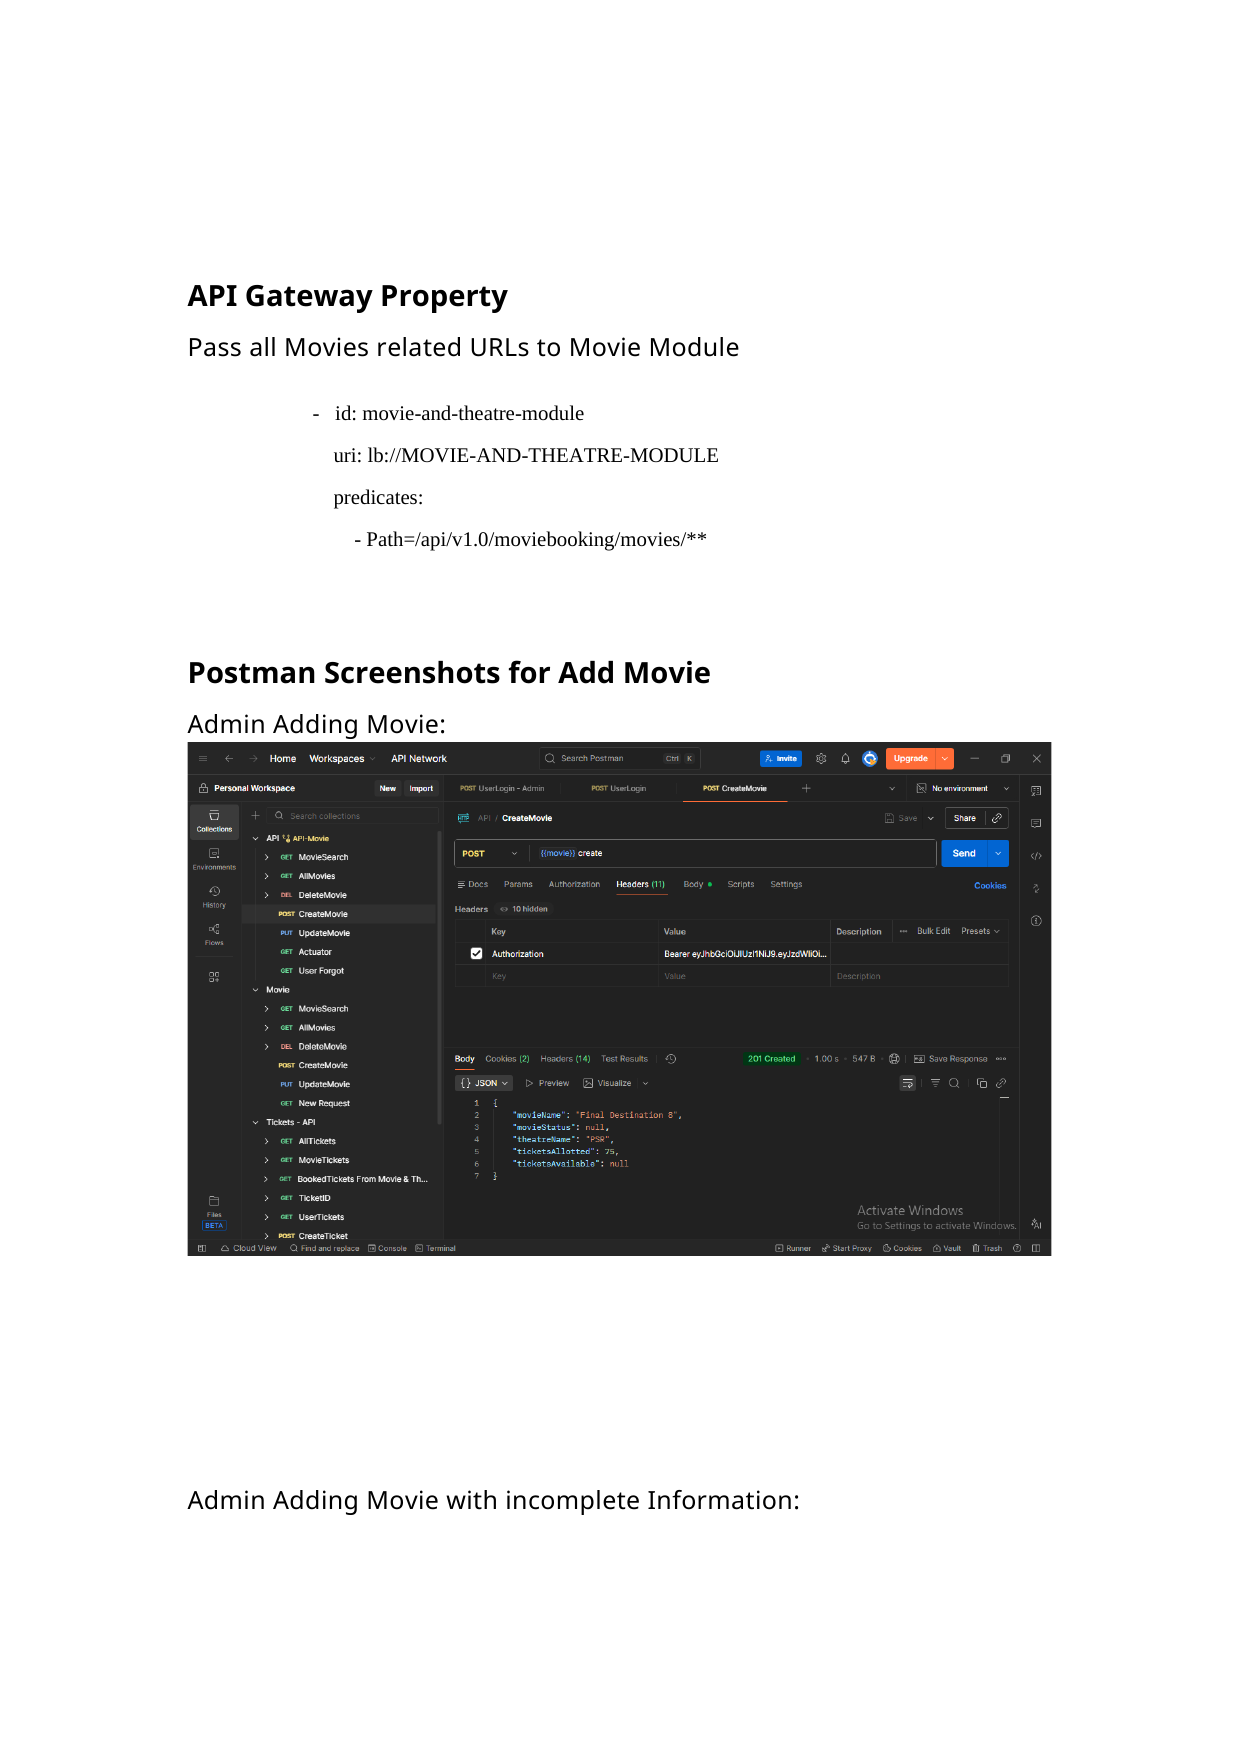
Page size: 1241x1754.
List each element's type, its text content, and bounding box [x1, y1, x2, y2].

text predicates: [187, 485, 1053, 509]
picture [187, 742, 1052, 1256]
subtitle Postman Screenshots for Add Movie [187, 652, 1053, 692]
subtitle Pass all Movies related URLs to Movie Module [187, 330, 1053, 399]
text - Path=/api/v1.0/moviebooking/movies/** [187, 527, 1053, 551]
subtitle Admin Adding Movie: [187, 707, 1053, 741]
text uri: lb://MOVIE-AND-THEATRE-MODULE [187, 443, 1053, 467]
subtitle API Gateway Property [187, 276, 1053, 315]
subtitle Admin Adding Movie with incomplete Information: [187, 1483, 1053, 1517]
text - id: movie-and-theatre-module [187, 401, 1053, 425]
